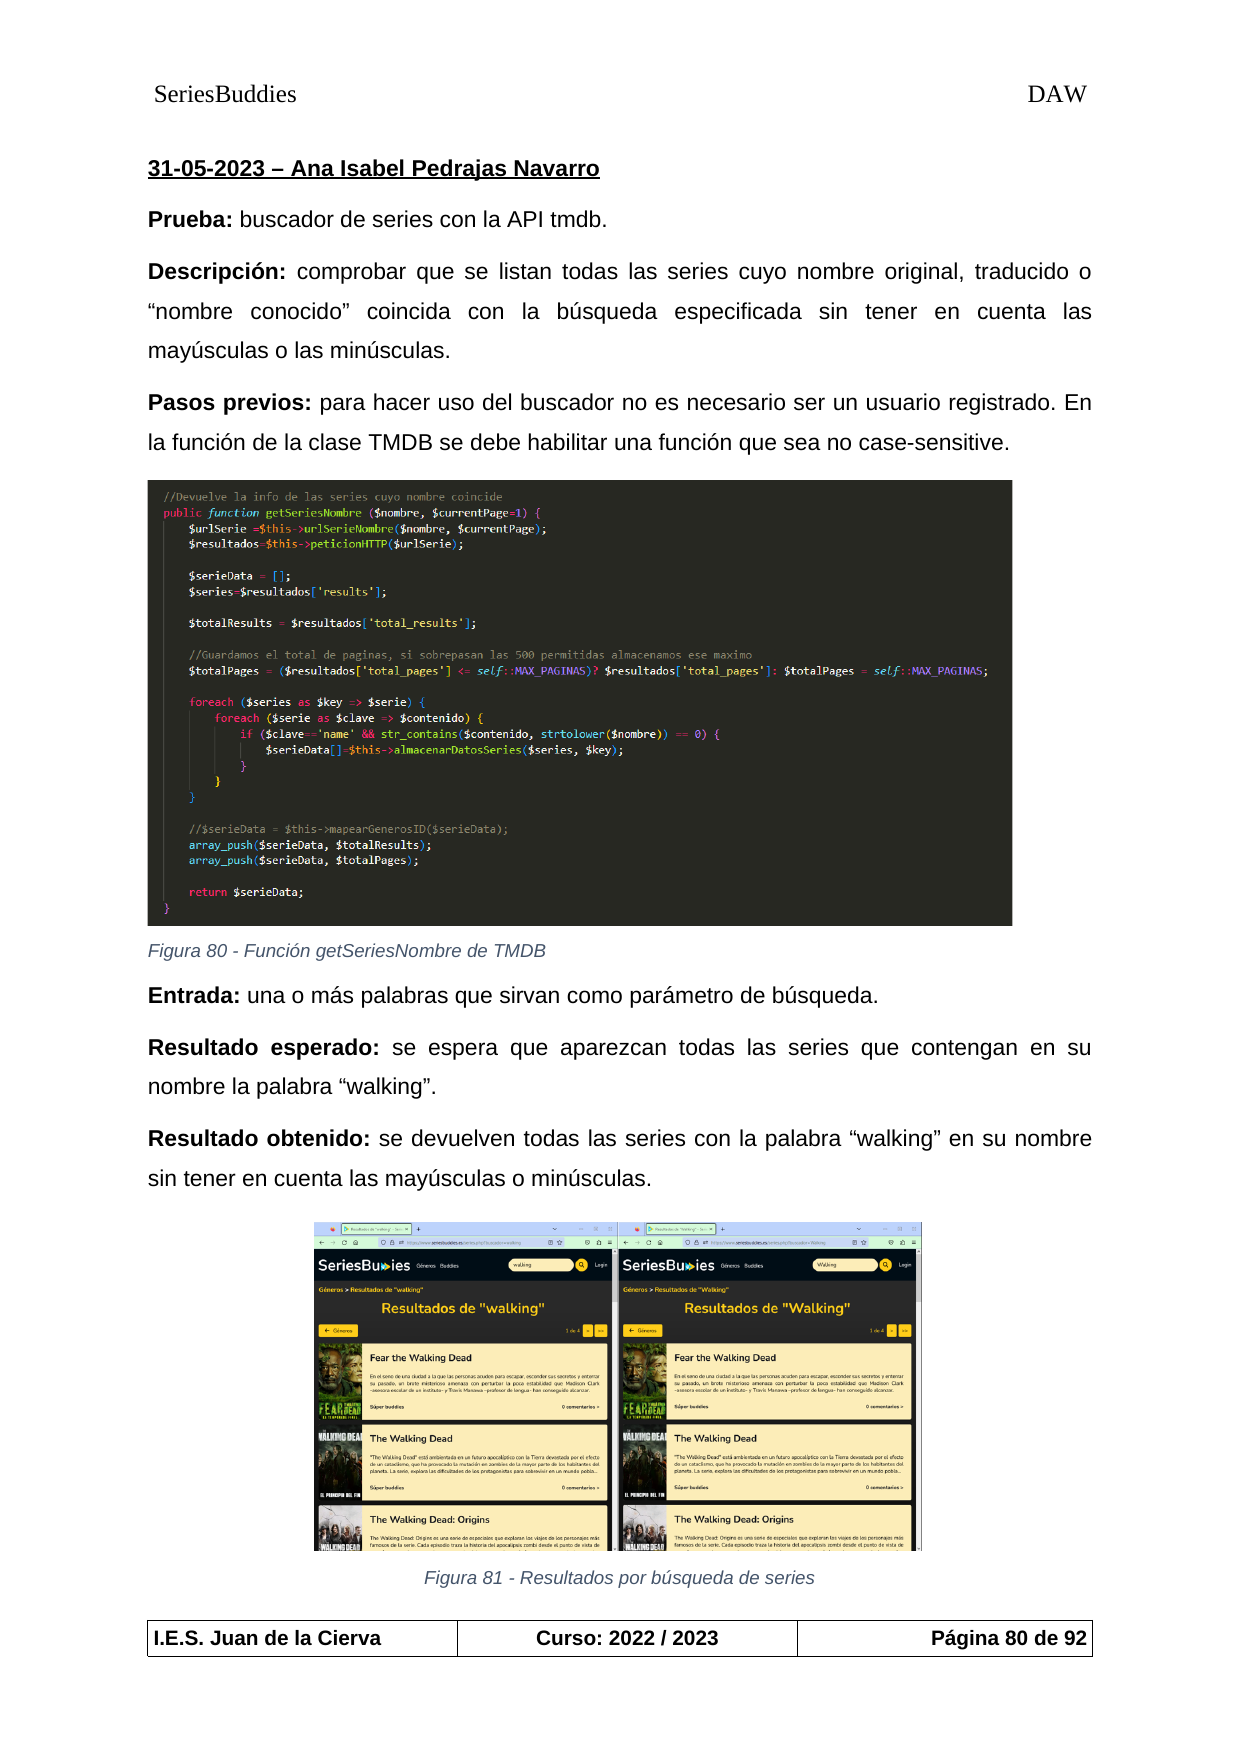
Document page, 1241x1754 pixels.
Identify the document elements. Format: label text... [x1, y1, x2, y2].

text Resultado esperado: se espera que aparezcan todas las series que contengan en su nombre la palabra “walking”. [148, 1034, 1093, 1100]
text Descripción: comprobar que se listan todas las series cuyo nombre original, traducido o “nombre conocido” coincida con la búsqueda especificada sin tener en cuenta las mayúsculas o las minúsculas. [148, 258, 1093, 363]
text Pasos previos: para hacer uso del buscador no es necesario ser un usuario registrado. En la función de la clase TMDB se debe habilitar una función que sea no case-sensitive. [148, 389, 1093, 455]
text 31-05-2023 – Ana Isabel Pedrajas Navarro [148, 154, 1093, 181]
text Entrada: una o más palabras que sirvan como parámetro de búsqueda. [148, 982, 1093, 1008]
text Prueba: buscador de series con la API tmdb. [148, 206, 1093, 233]
picture [147, 480, 1013, 926]
picture [213, 1216, 1028, 1553]
text Resultado obtenido: se devuelven todas las series con la palabra “walking” en su nombre sin tener en cuenta las mayúsculas o minúsculas. [148, 1125, 1093, 1191]
